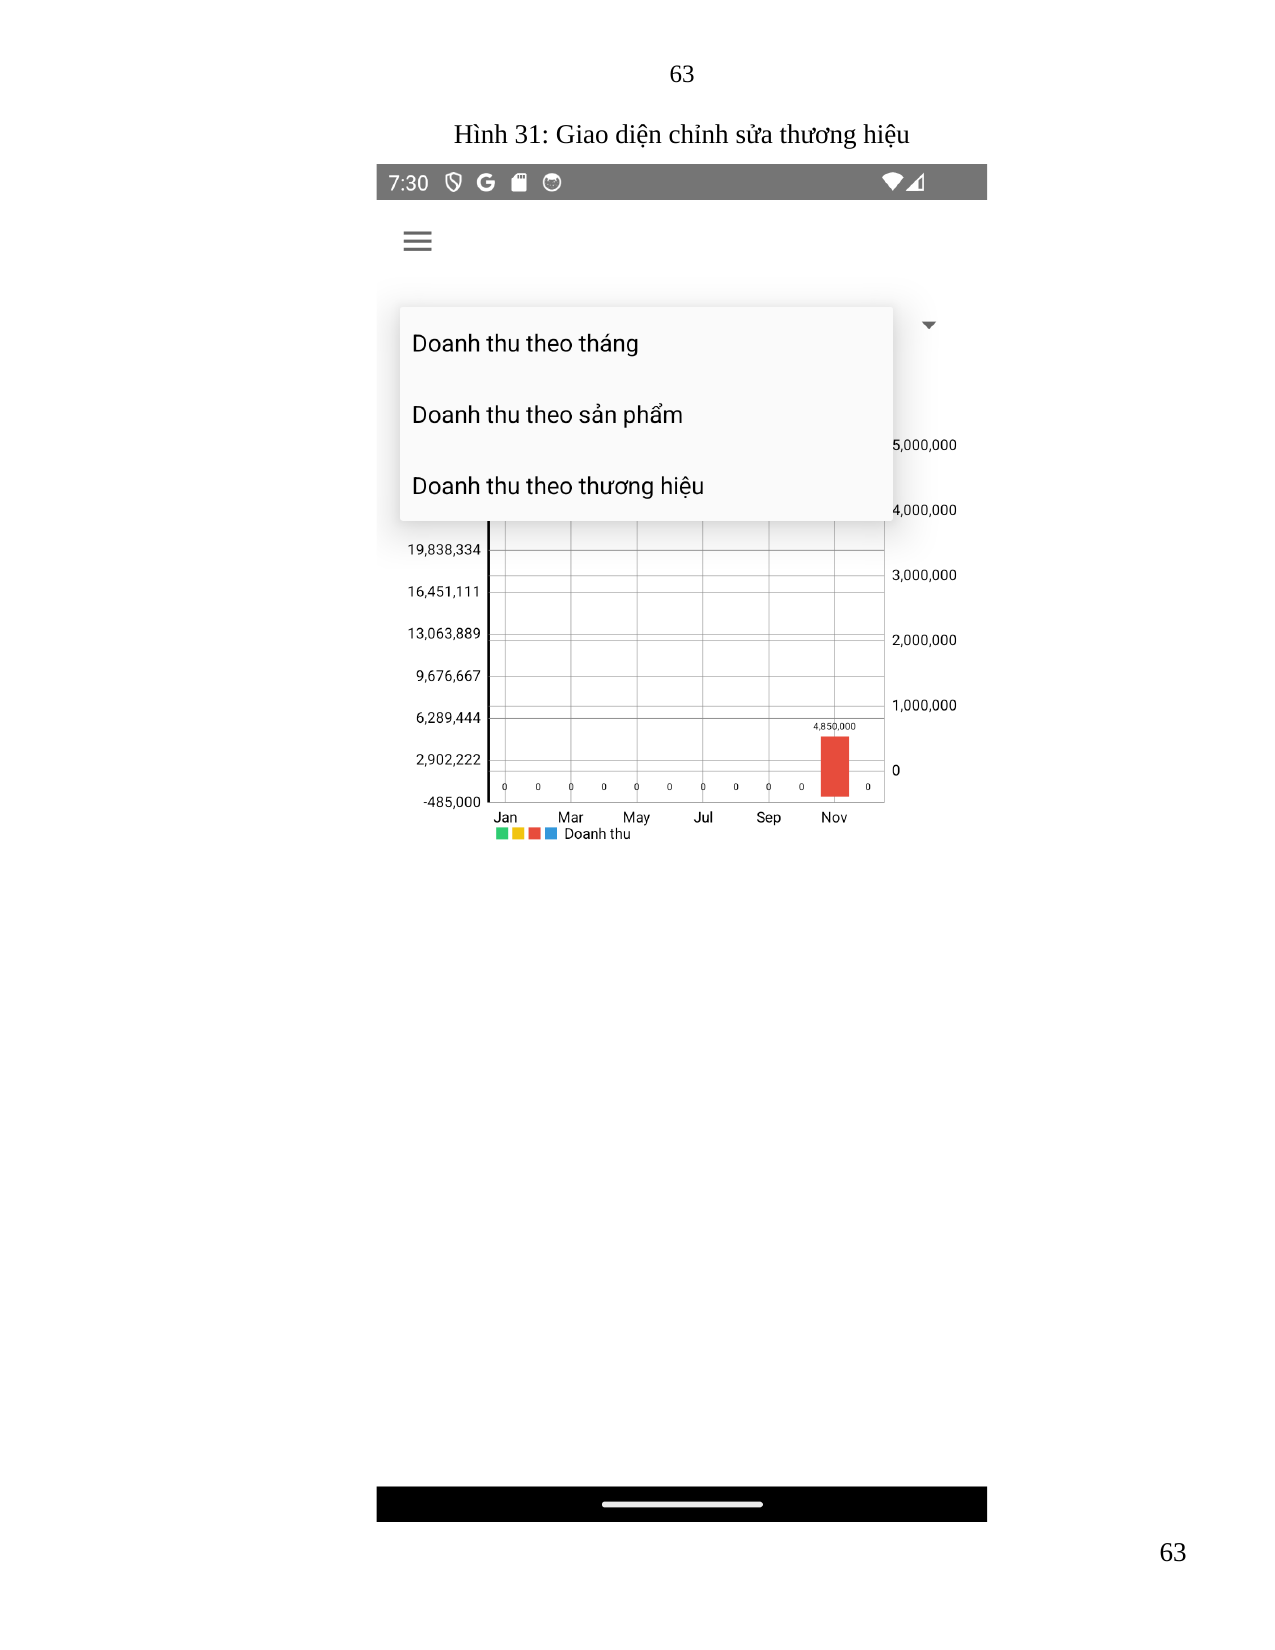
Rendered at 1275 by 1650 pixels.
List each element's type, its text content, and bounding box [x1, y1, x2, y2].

subtitle Hình 31: Giao diện chỉnh sửa thương hiệu [177, 118, 1186, 149]
picture [376, 164, 988, 1522]
